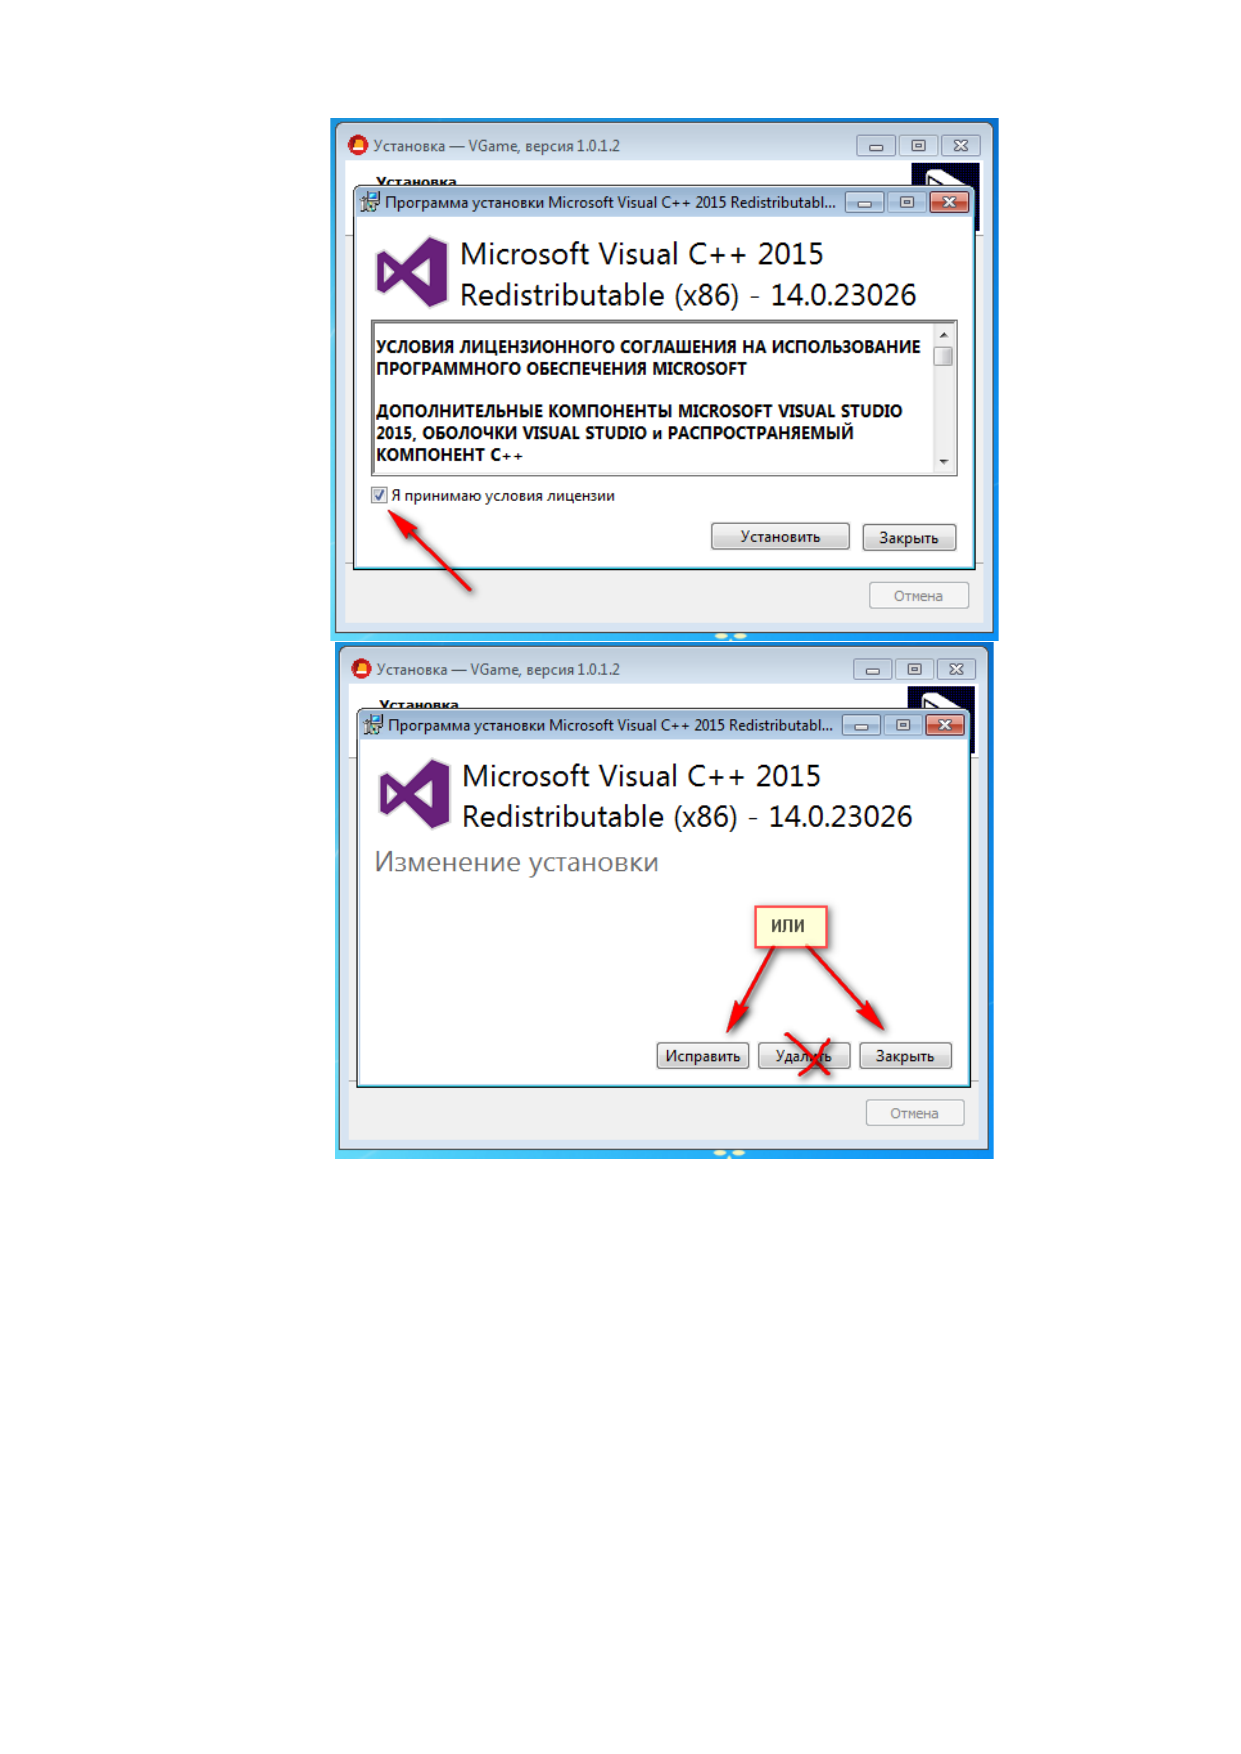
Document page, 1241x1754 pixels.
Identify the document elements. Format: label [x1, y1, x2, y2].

picture [335, 642, 994, 1159]
picture [330, 118, 999, 641]
